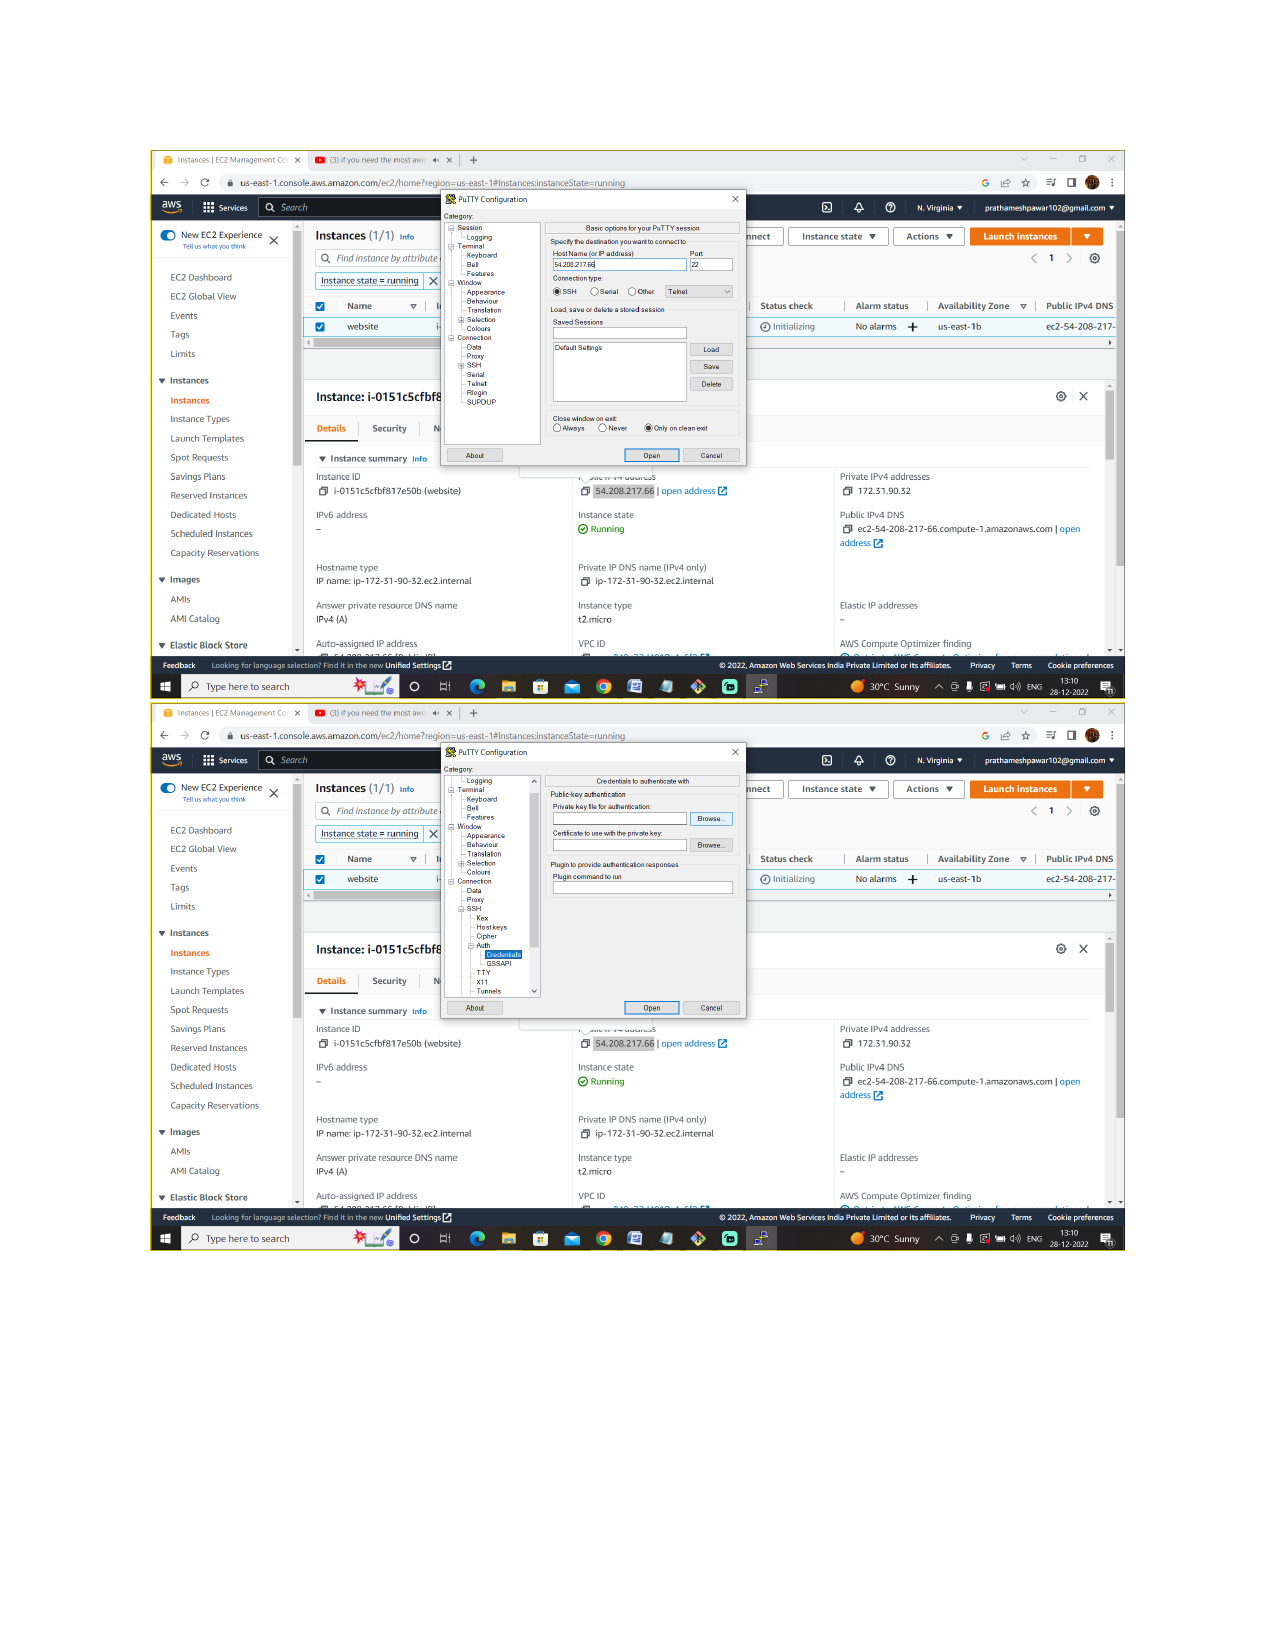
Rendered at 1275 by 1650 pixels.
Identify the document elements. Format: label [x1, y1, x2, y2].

picture [150, 702, 1125, 1251]
picture [150, 150, 1125, 699]
